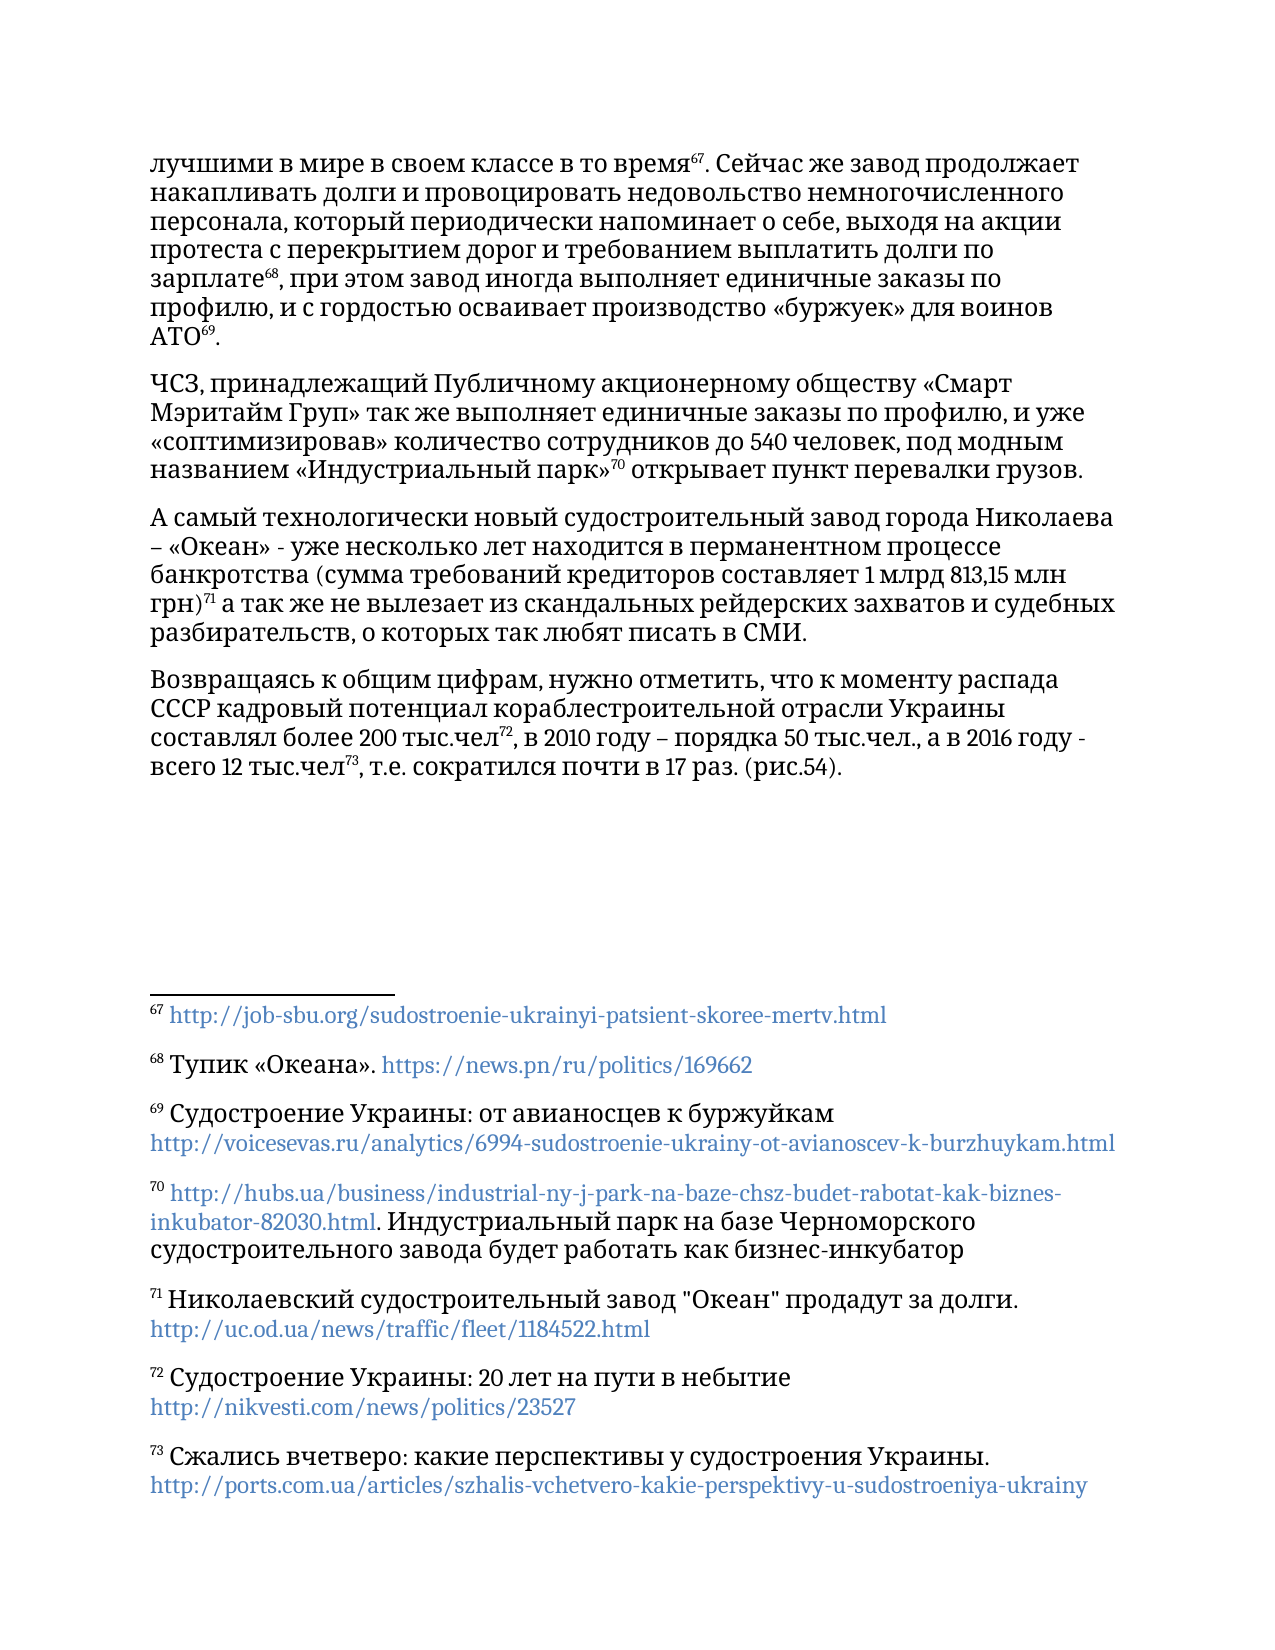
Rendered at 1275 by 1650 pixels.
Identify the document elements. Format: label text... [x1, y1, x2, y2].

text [150, 150, 1125, 351]
text ЧСЗ, принадлежащий Публичному акционерному обществу «Смарт Мэритайм Груп» так же выполняет единичные заказы по профилю, и уже «соптимизировав» количество сотрудников до 540 человек, под модным названием «Индустриальный парк» открывает пункт перевалки грузов. [150, 370, 1125, 485]
text А самый технологически новый судостроительный завод города Николаева – «Океан» - уже несколько лет находится в перманентном процессе банкротства (сумма требований кредиторов составляет 1 млрд 813,15 млн грн) а так же не вылезает из скандальных рейдерских захватов и судебных разбирательств, о которых так любят писать в СМИ. [150, 504, 1125, 647]
text Возвращаясь к общим цифрам, нужно отметить, что к моменту распада СССР кадровый потенциал кораблестроительной отрасли Украины составлял более 200 тыс.чел, в 2010 году – порядка 50 тыс.чел., а в 2016 году - всего 12 тыс.чел, т.е. сократился почти в 17 раз. (рис.54). [150, 666, 1125, 781]
